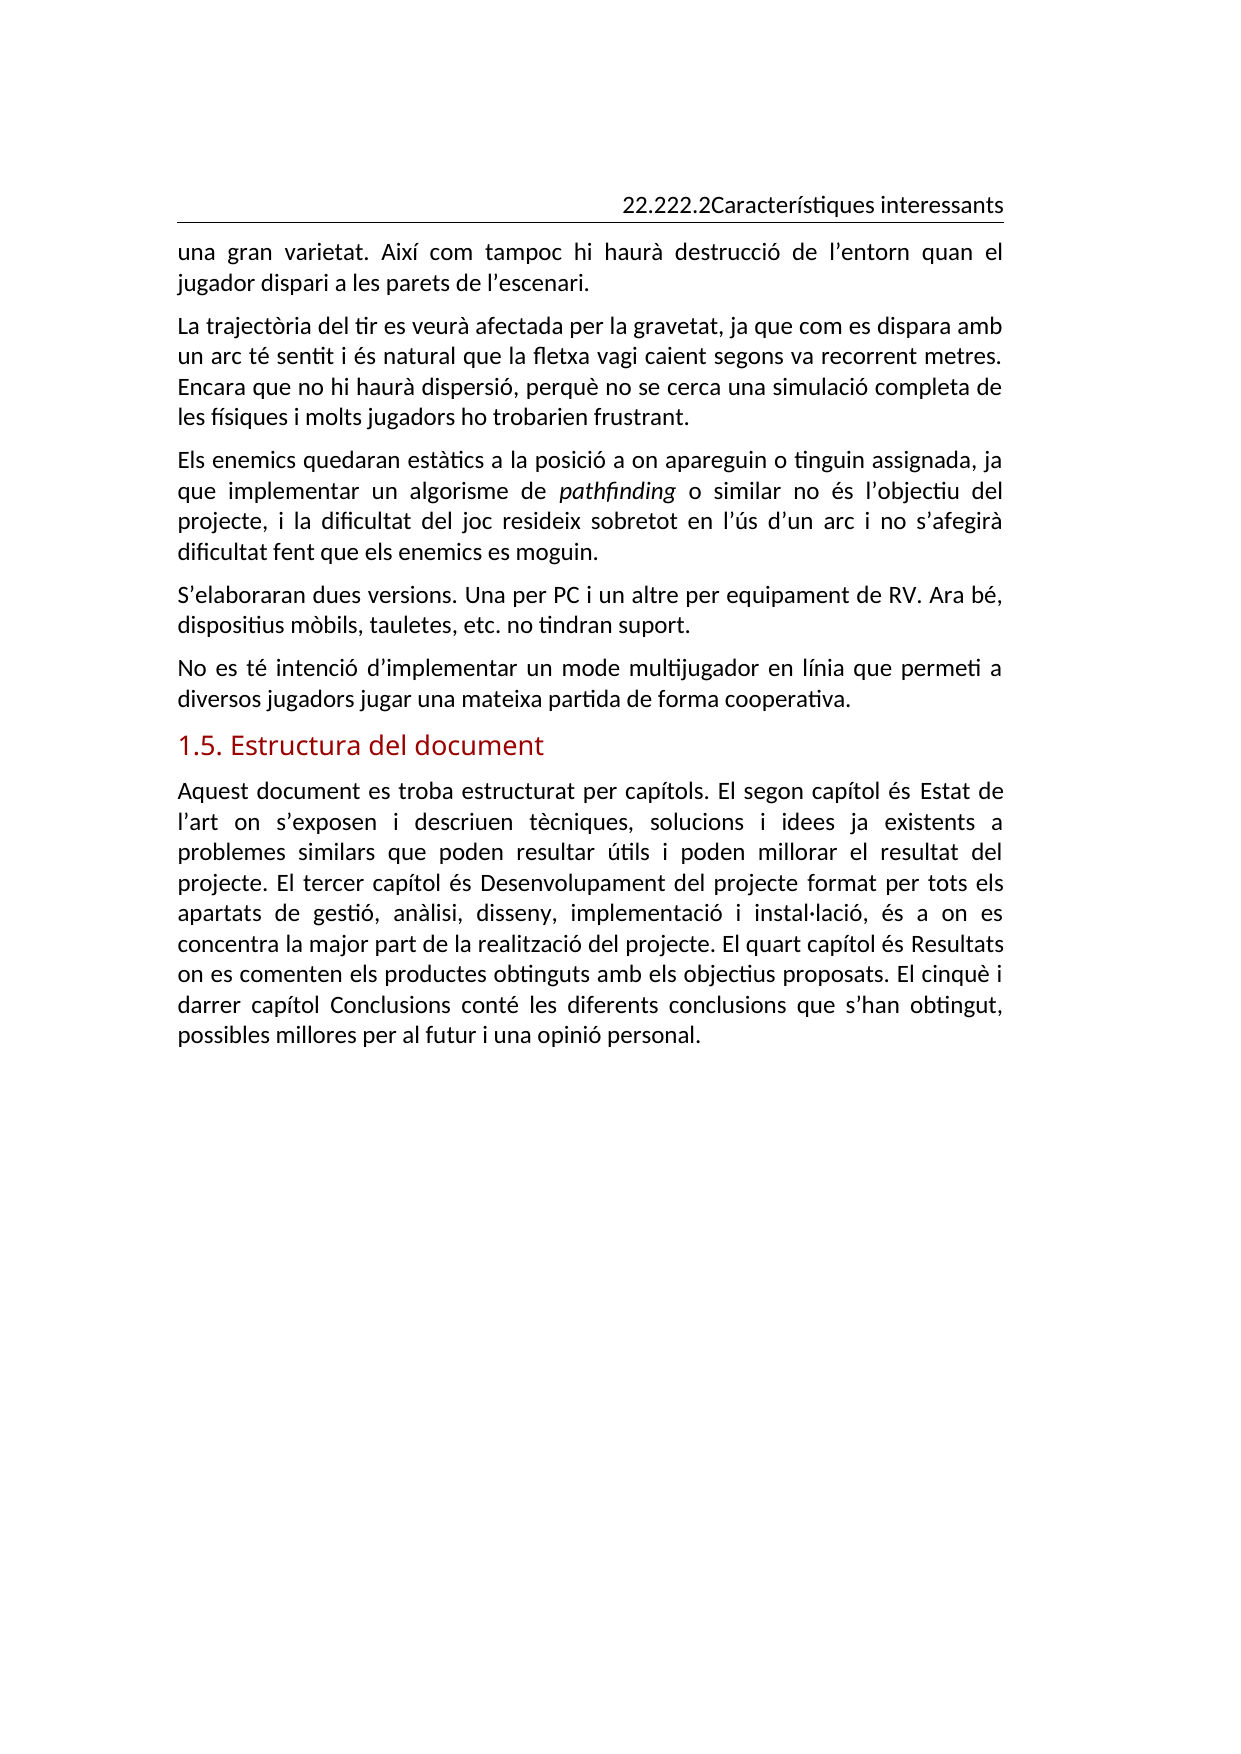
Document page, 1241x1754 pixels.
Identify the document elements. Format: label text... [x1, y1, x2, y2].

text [177, 236, 1004, 297]
text La trajectòria del tir es veurà afectada per la gravetat, ja que com es dispara amb un arc té sentit i és natural que la fletxa vagi caient segons va recorrent metres. Encara que no hi haurà dispersió, perquè no se cerca una simulació completa de les físiques i molts jugadors ho trobarien frustrant. [177, 310, 1004, 432]
subtitle Estructura del document [177, 726, 1004, 763]
text Els enemics quedaran estàtics a la posició a on apareguin o tinguin assignada, ja que implementar un algorisme de pathfinding o similar no és l’objectiu del projecte, i la dificultat del joc resideix sobretot en l’ús d’un arc i no s’afegirà dificultat fent que els enemics es moguin. [177, 444, 1004, 566]
text Aquest document es troba estructurat per capítols. El segon capítol és Estat de l’art on s’exposen i descriuen tècniques, solucions i idees ja existents a problemes similars que poden resultar útils i poden millorar el resultat del projecte. El tercer capítol és Desenvolupament del projecte format per tots els apartats de gestió, anàlisi, disseny, implementació i instal·lació, és a on es concentra la major part de la realització del projecte. El quart capítol és Resultats on es comenten els productes obtinguts amb els objectius proposats. El cinquè i darrer capítol Conclusions conté les diferents conclusions que s’han obtingut, possibles millores per al futur i una opinió personal. [177, 775, 1004, 1050]
text No es té intenció d’implementar un mode multijugador en línia que permeti a diversos jugadors jugar una mateixa partida de forma cooperativa. [177, 652, 1004, 713]
text S’elaboraran dues versions. Una per PC i un altre per equipament de RV. Ara bé, dispositius mòbils, tauletes, etc. no tindran suport. [177, 579, 1004, 640]
